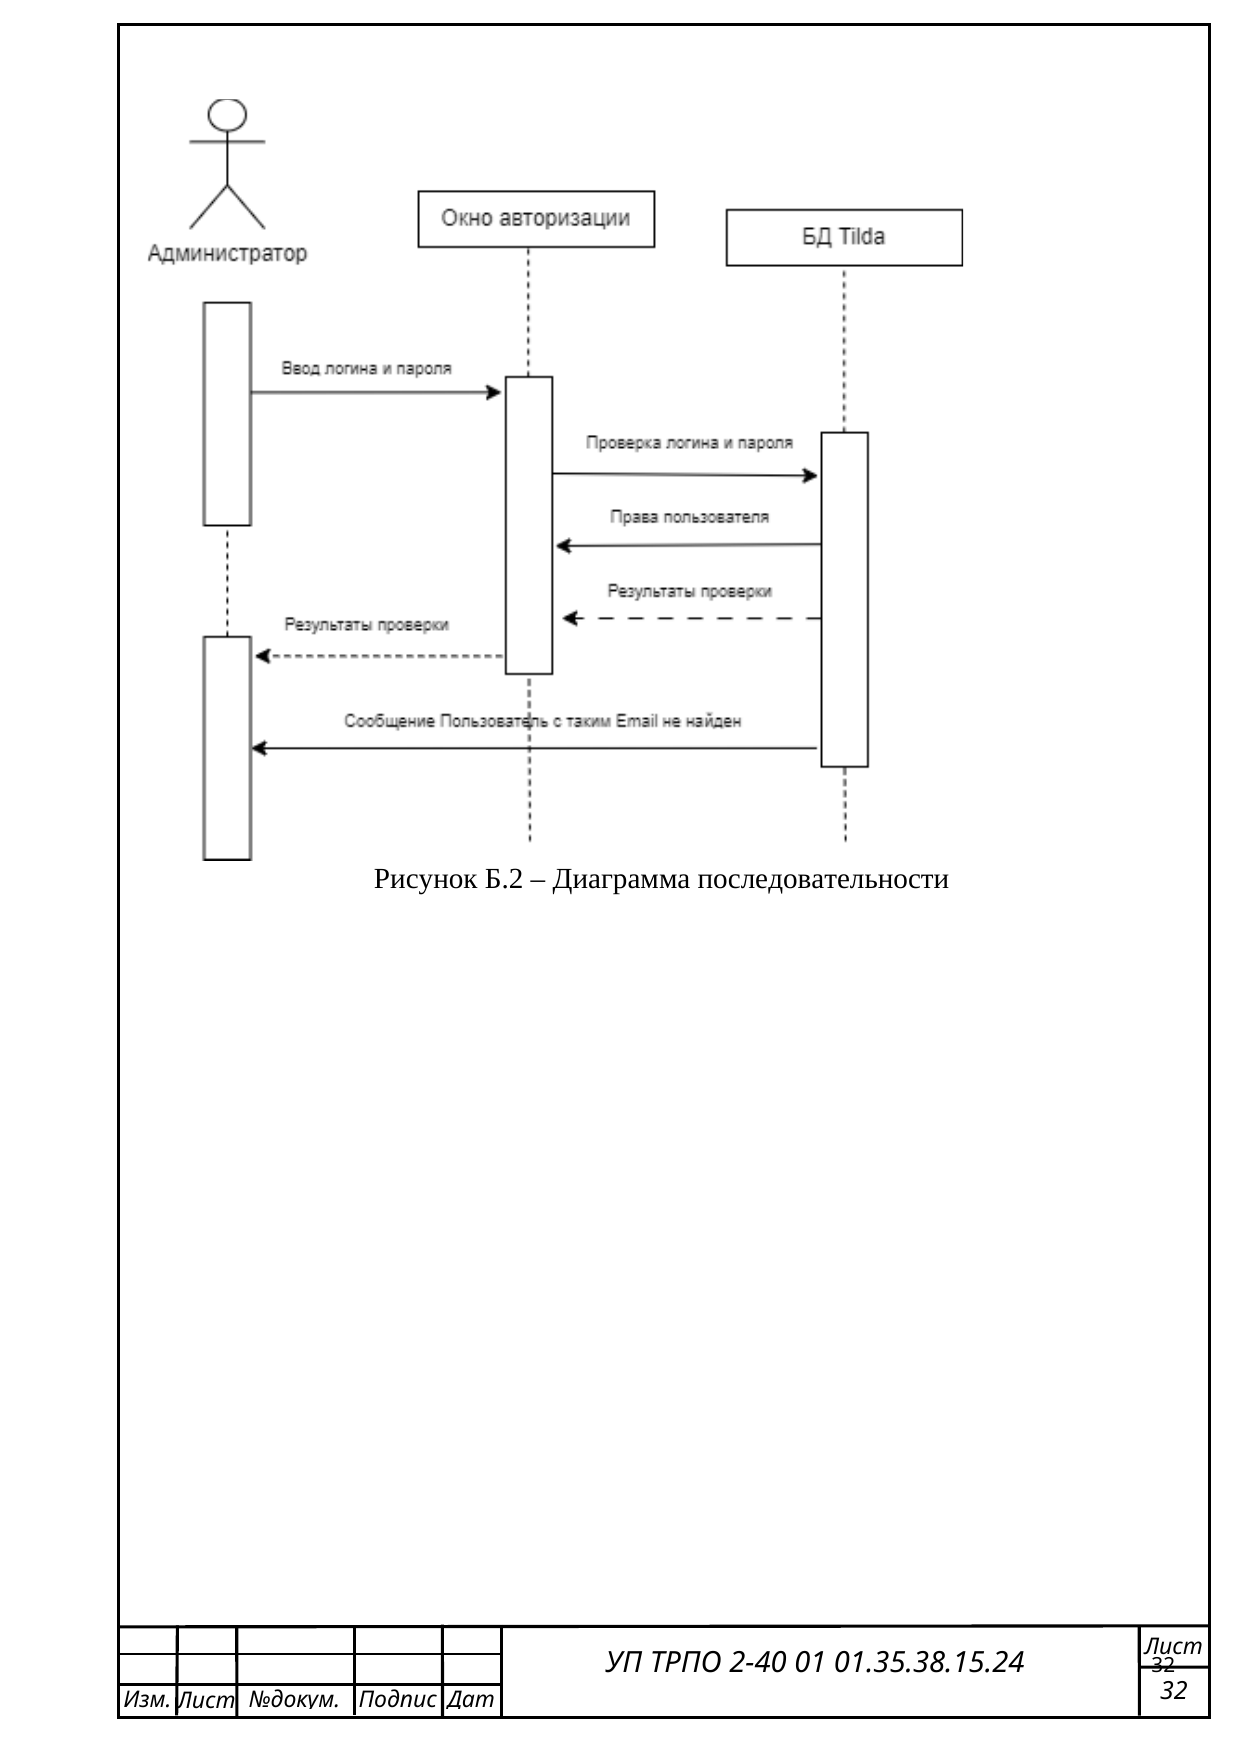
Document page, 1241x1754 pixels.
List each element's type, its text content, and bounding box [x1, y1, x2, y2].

text Рисунок Б.2 – Диаграмма последовательности [148, 861, 1175, 894]
picture [147, 99, 964, 861]
